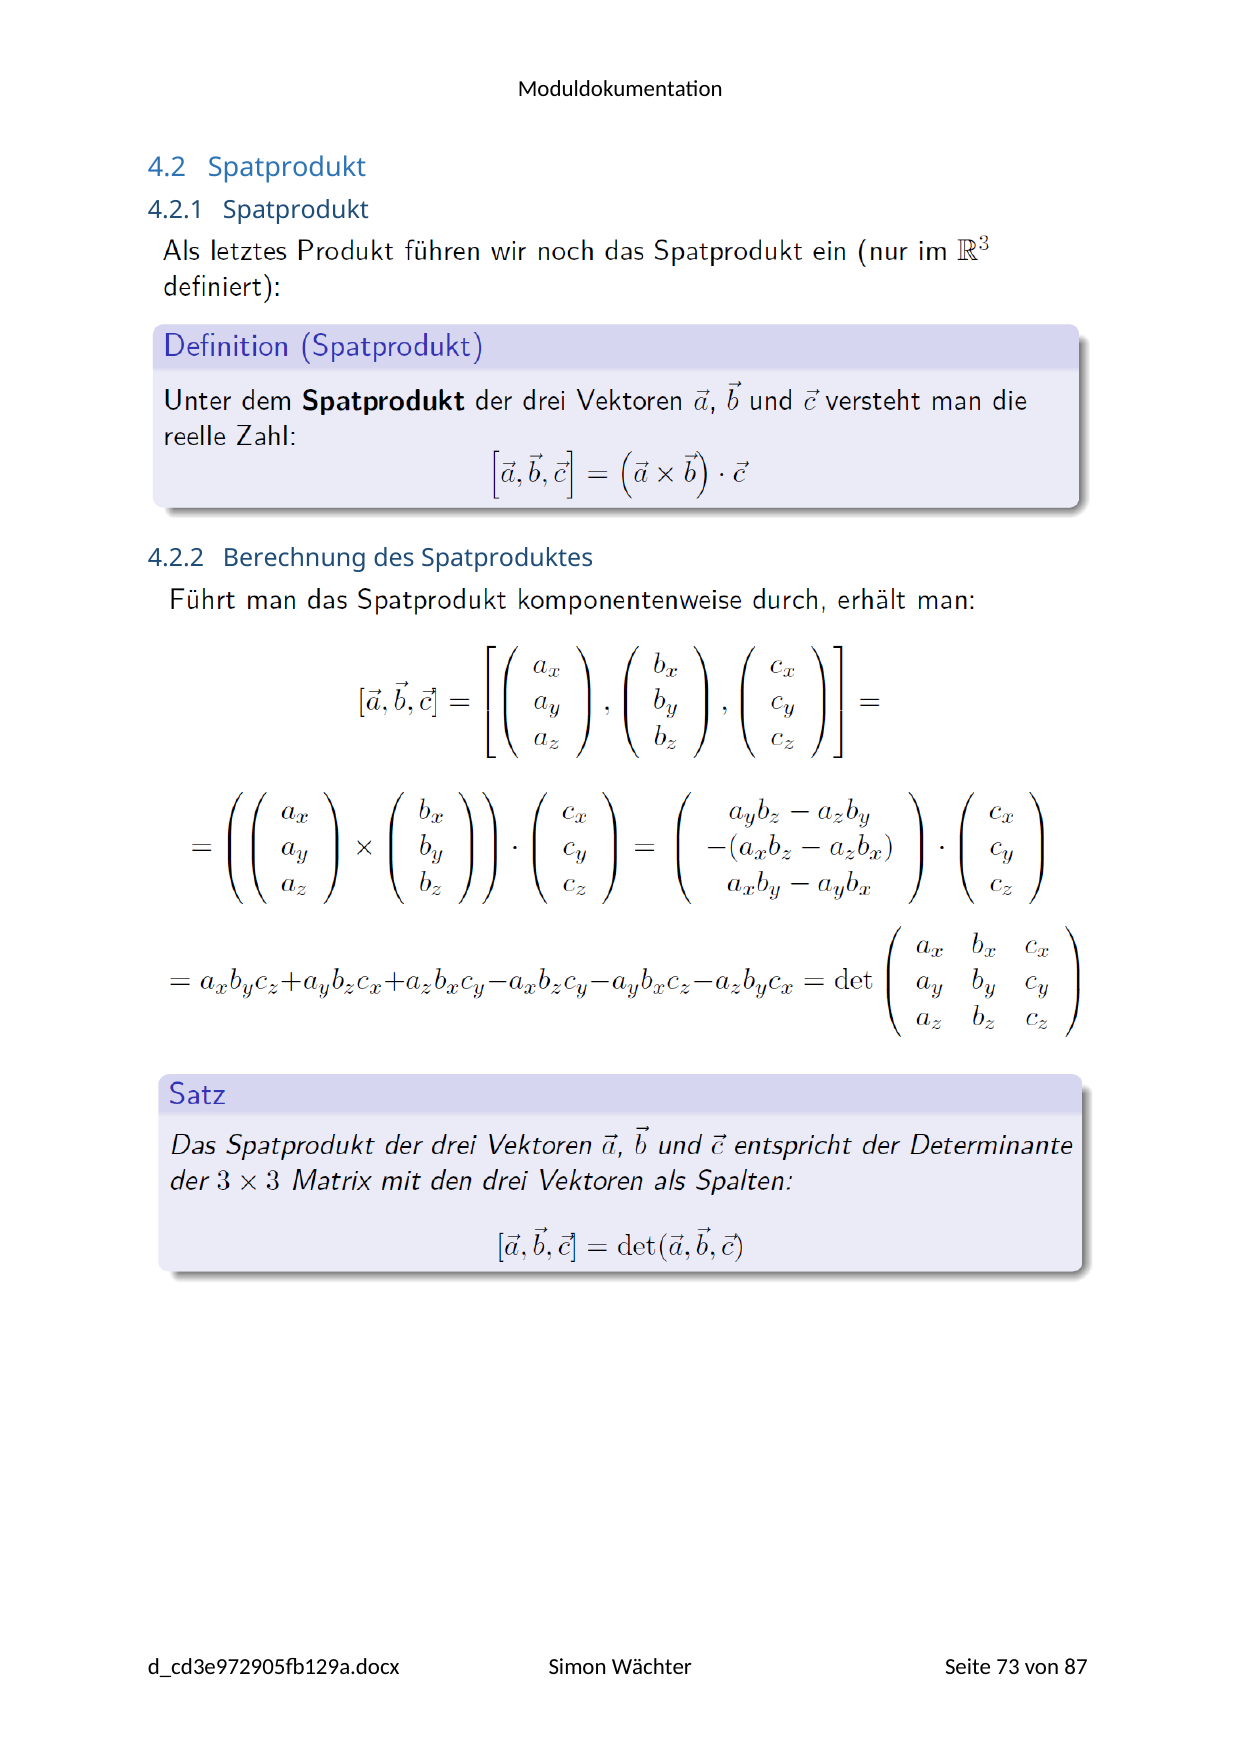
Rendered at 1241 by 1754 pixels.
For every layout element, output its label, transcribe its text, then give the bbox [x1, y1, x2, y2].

picture [147, 1066, 1093, 1286]
subtitle Spatprodukt [148, 148, 1093, 184]
picture [147, 228, 1093, 521]
picture [147, 576, 1093, 1048]
subtitle Berechnung des Spatproduktes [148, 539, 1093, 574]
subtitle Spatprodukt [148, 192, 1093, 226]
